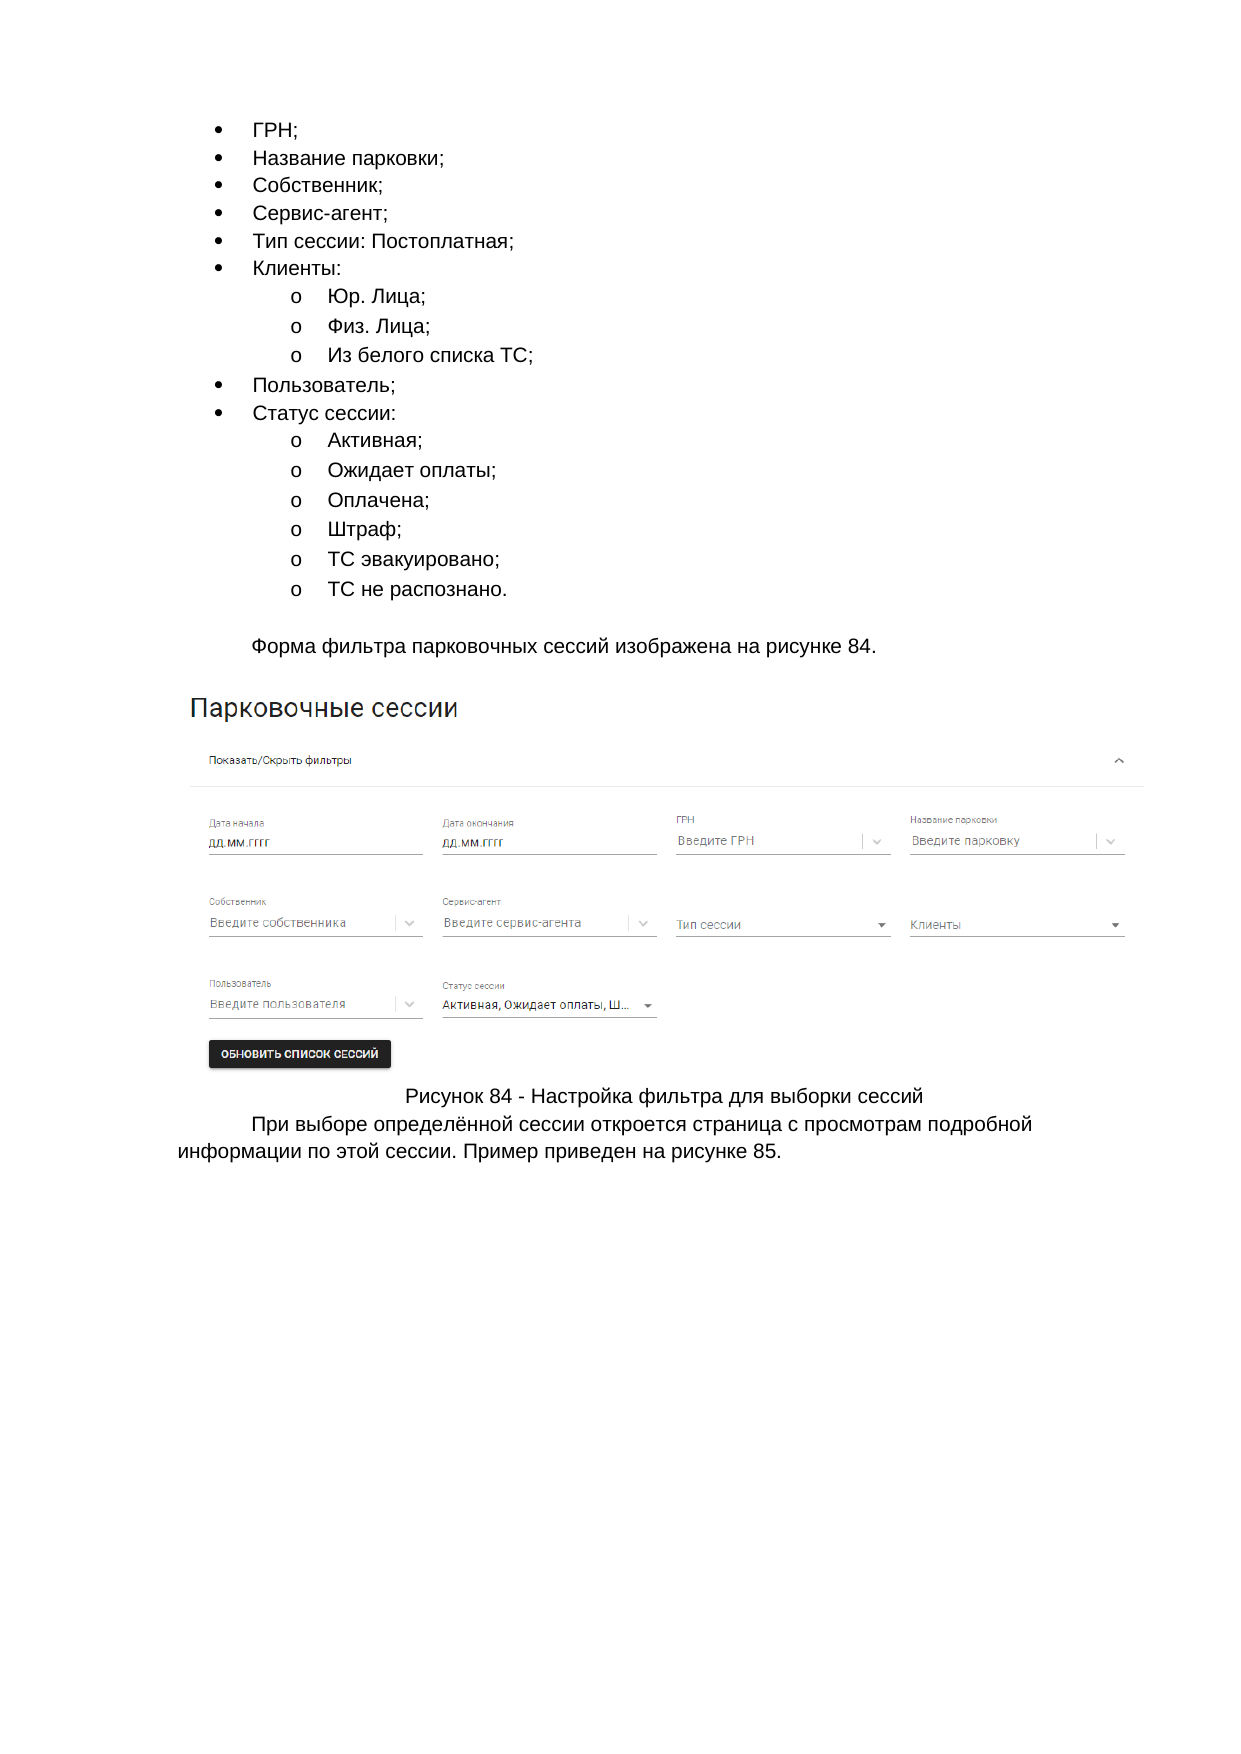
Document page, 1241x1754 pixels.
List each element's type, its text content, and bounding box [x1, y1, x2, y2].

list ТС не распознано. [290, 576, 1152, 602]
list Штраф; [290, 517, 1152, 543]
list Статус сессии: [215, 400, 1152, 424]
list Юр. Лица; [290, 284, 1152, 309]
picture [177, 686, 1152, 1081]
list ТС эвакуировано; [290, 547, 1152, 573]
list Физ. Лица; [290, 313, 1152, 339]
list Оплачена; [290, 487, 1152, 513]
list Сервис-агент; [215, 201, 1152, 225]
list Собственник; [215, 173, 1152, 197]
list Тип сессии: Постоплатная; [215, 228, 1152, 253]
list Пользователь; [215, 373, 1152, 397]
list Ожидает оплаты; [290, 458, 1152, 483]
list Активная; [290, 428, 1152, 454]
list Форма фильтра парковочных сессий изображена на рисунке 84. [177, 634, 1152, 658]
list ГРН; [215, 118, 1152, 142]
list Клиенты: [215, 256, 1152, 280]
list Название парковки; [215, 146, 1152, 170]
text Рисунок 84 - Настройка фильтра для выборки сессий [177, 1084, 1152, 1108]
list При выборе определённой сессии откроется страница с просмотрам подробной информации по этой сессии. Пример приведен на рисунке 85. [177, 1112, 1152, 1163]
list Из белого списка ТС; [290, 343, 1152, 369]
